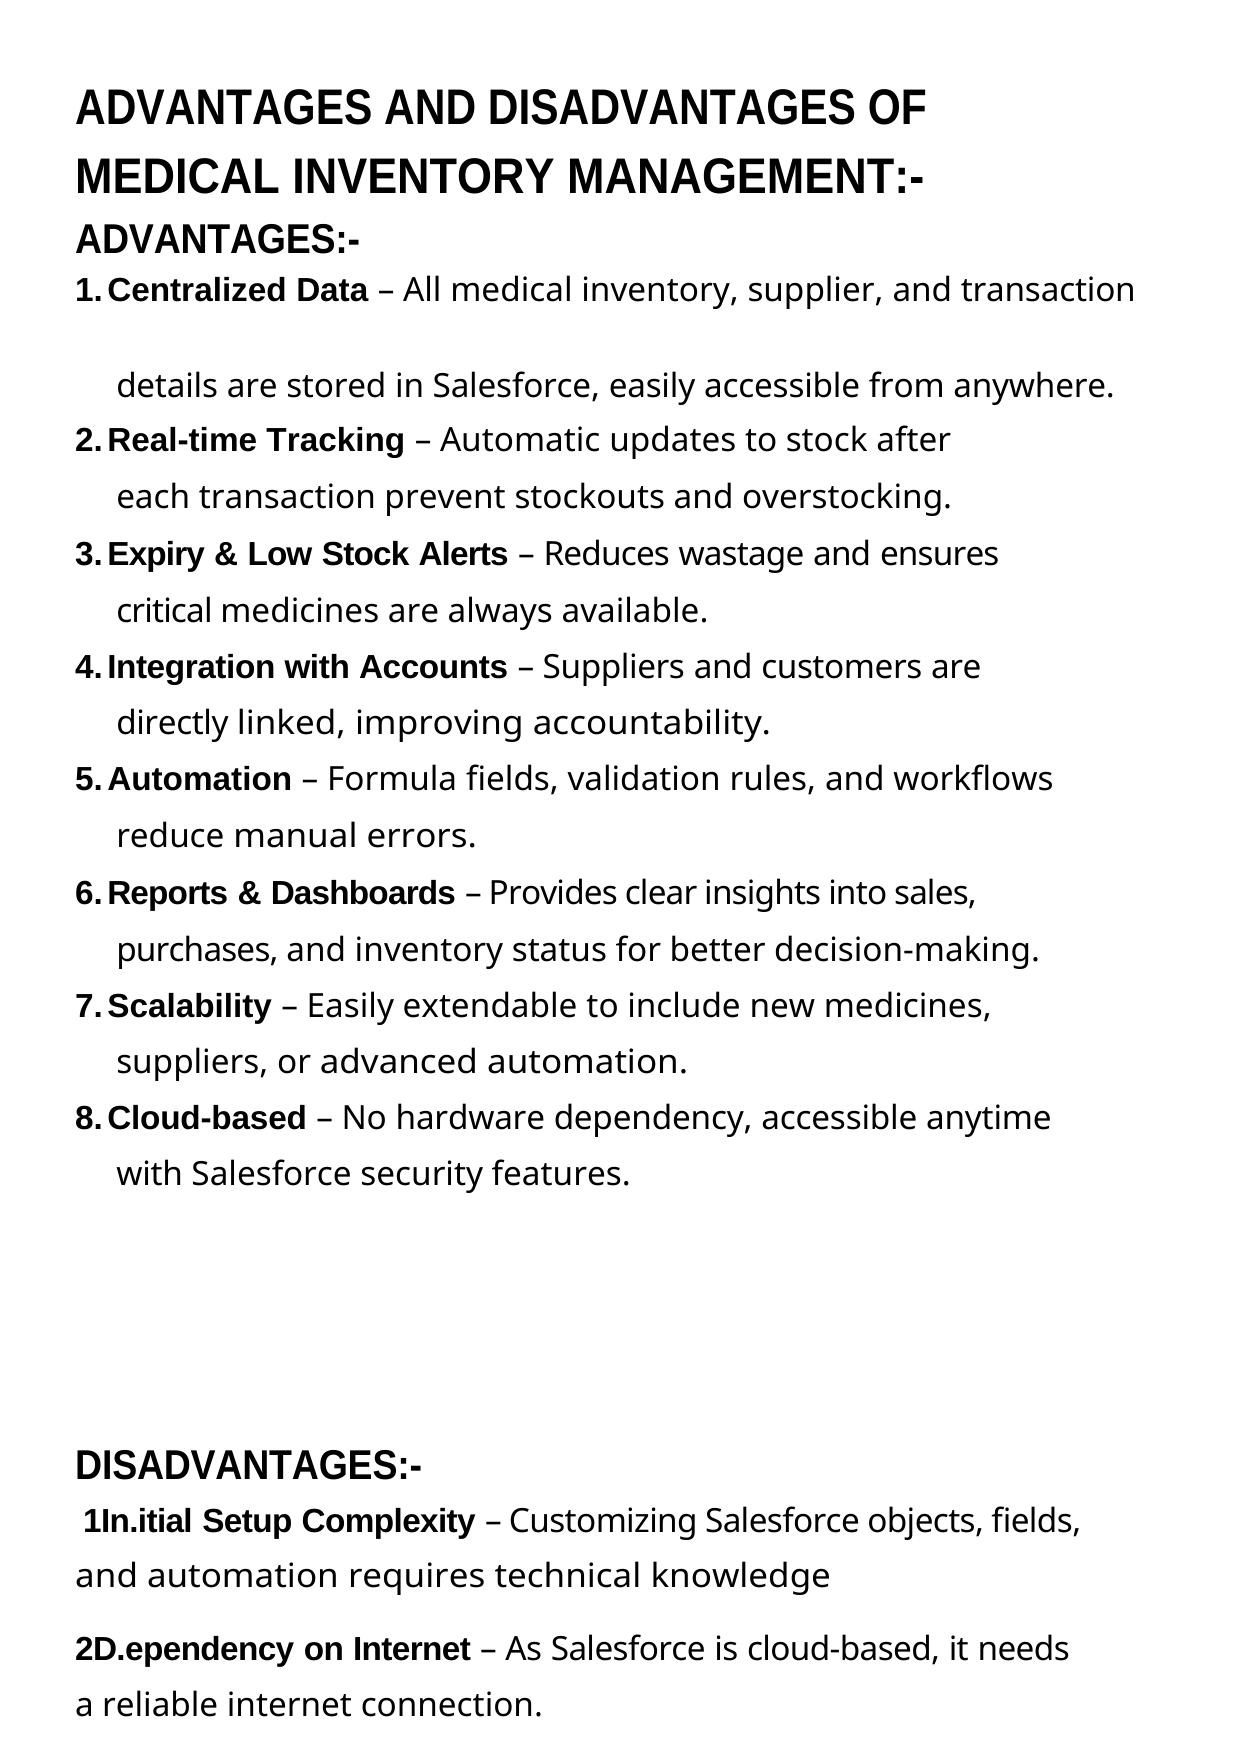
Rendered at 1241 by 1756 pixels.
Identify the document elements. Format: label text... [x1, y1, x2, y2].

list Integration with Accounts – Suppliers and customers are directly linked, improving accountability. [75, 643, 1049, 744]
list Expiry & Low Stock Alerts – Reduces wastage and ensures critical medicines are always available. [75, 530, 1055, 632]
list Scalability – Easily extendable to include new medicines, suppliers, or advanced automation. [75, 982, 1124, 1083]
list Automation – Formula fields, validation rules, and workflows reduce manual errors. [75, 755, 1103, 857]
list Cloud-based – No hardware dependency, accessible anytime with Salesforce security features. [75, 1094, 1068, 1195]
list Reports & Dashboards – Provides clear insights into sales, purchases, and inventory status for better decision-making. [75, 868, 1108, 971]
list Centralized Data – All medical inventory, supplier, and transaction [75, 272, 1211, 309]
list Real-time Tracking – Automatic updates to stock after each transaction prevent stockouts and overstocking. [75, 416, 976, 518]
text details are stored in Salesforce, easily accessible from anywhere. [116, 362, 1211, 407]
subtitle DISADVANTAGES:- [75, 1440, 1211, 1488]
text 1In.itial Setup Complexity – Customizing Salesforce objects, fields, and automation requires technical knowledge [75, 1496, 1091, 1598]
text 2D.ependency on Internet – As Salesforce is cloud-based, it needs a reliable internet connection. [75, 1625, 1091, 1726]
subtitle ADVANTAGES AND DISADVANTAGES OF MEDICAL INVENTORY MANAGEMENT:- ADVANTAGES:- [75, 77, 962, 262]
